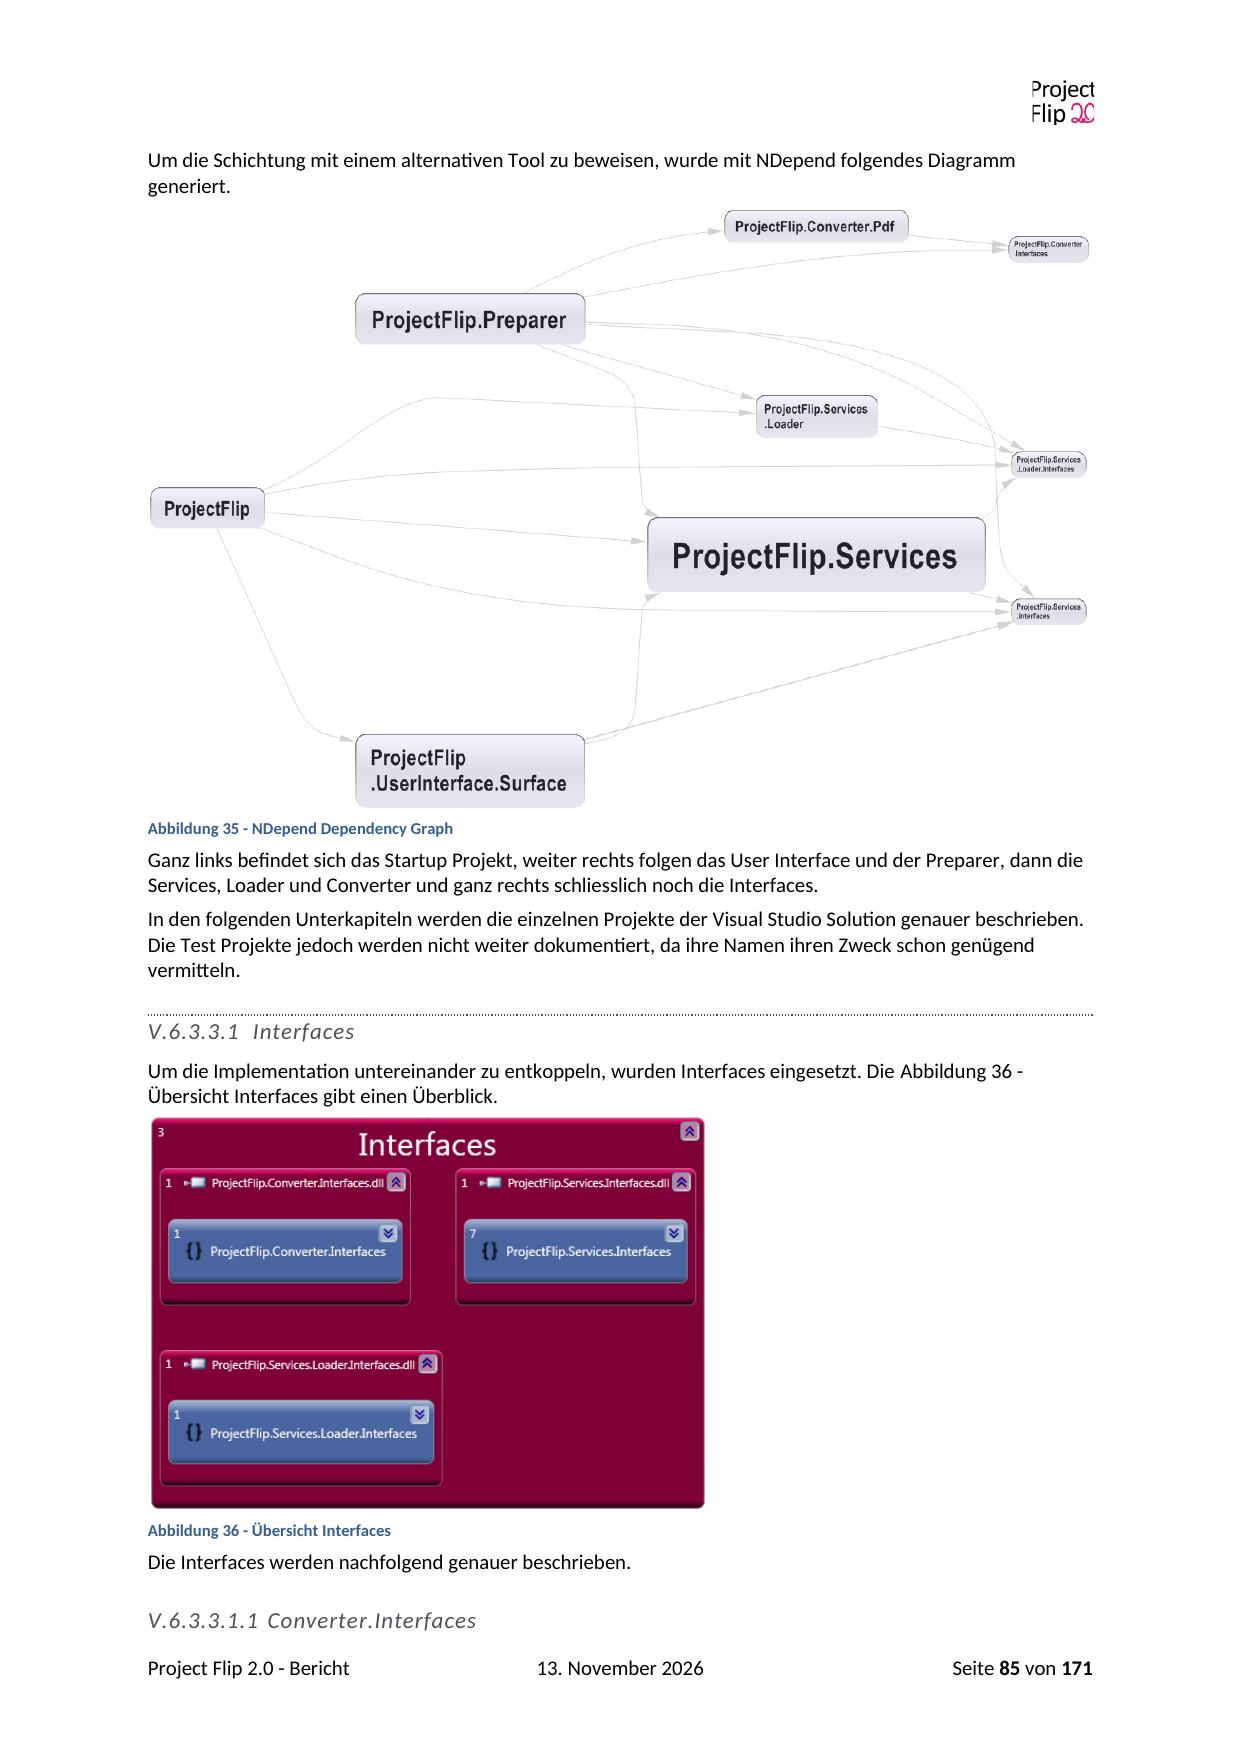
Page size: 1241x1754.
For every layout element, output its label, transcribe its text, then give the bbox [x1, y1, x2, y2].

text Abbildung 36 - Übersicht Interfaces [148, 1521, 1093, 1541]
text Um die Implementation untereinander zu entkoppeln, wurden Interfaces eingesetzt. Die Abbildung 36 - Übersicht Interfaces gibt einen Überblick. [148, 1058, 1093, 1109]
subtitle Interfaces [148, 1014, 1093, 1046]
text Um die Schichtung mit einem alternativen Tool zu beweisen, wurde mit NDepend folgendes Diagramm generiert. [148, 148, 1093, 198]
text Abbildung 35 - NDepend Dependency Graph [148, 818, 1093, 839]
text Ganz links befindet sich das Startup Projekt, weiter rechts folgen das User Interface und der Preparer, dann die Services, Loader und Converter und ganz rechts schliesslich noch die Interfaces. [148, 847, 1093, 898]
picture [1081, 79, 1097, 124]
picture [147, 206, 1093, 811]
subtitle Converter.Interfaces [148, 1606, 1093, 1634]
text In den folgenden Unterkapiteln werden die einzelnen Projekte der Visual Studio Solution genauer beschrieben. Die Test Projekte jedoch werden nicht weiter dokumentiert, da ihre Namen ihren Zweck schon genügend vermitteln. [148, 906, 1093, 983]
text Die Interfaces werden nachfolgend genauer beschrieben. [148, 1549, 1093, 1575]
picture [147, 1117, 710, 1513]
